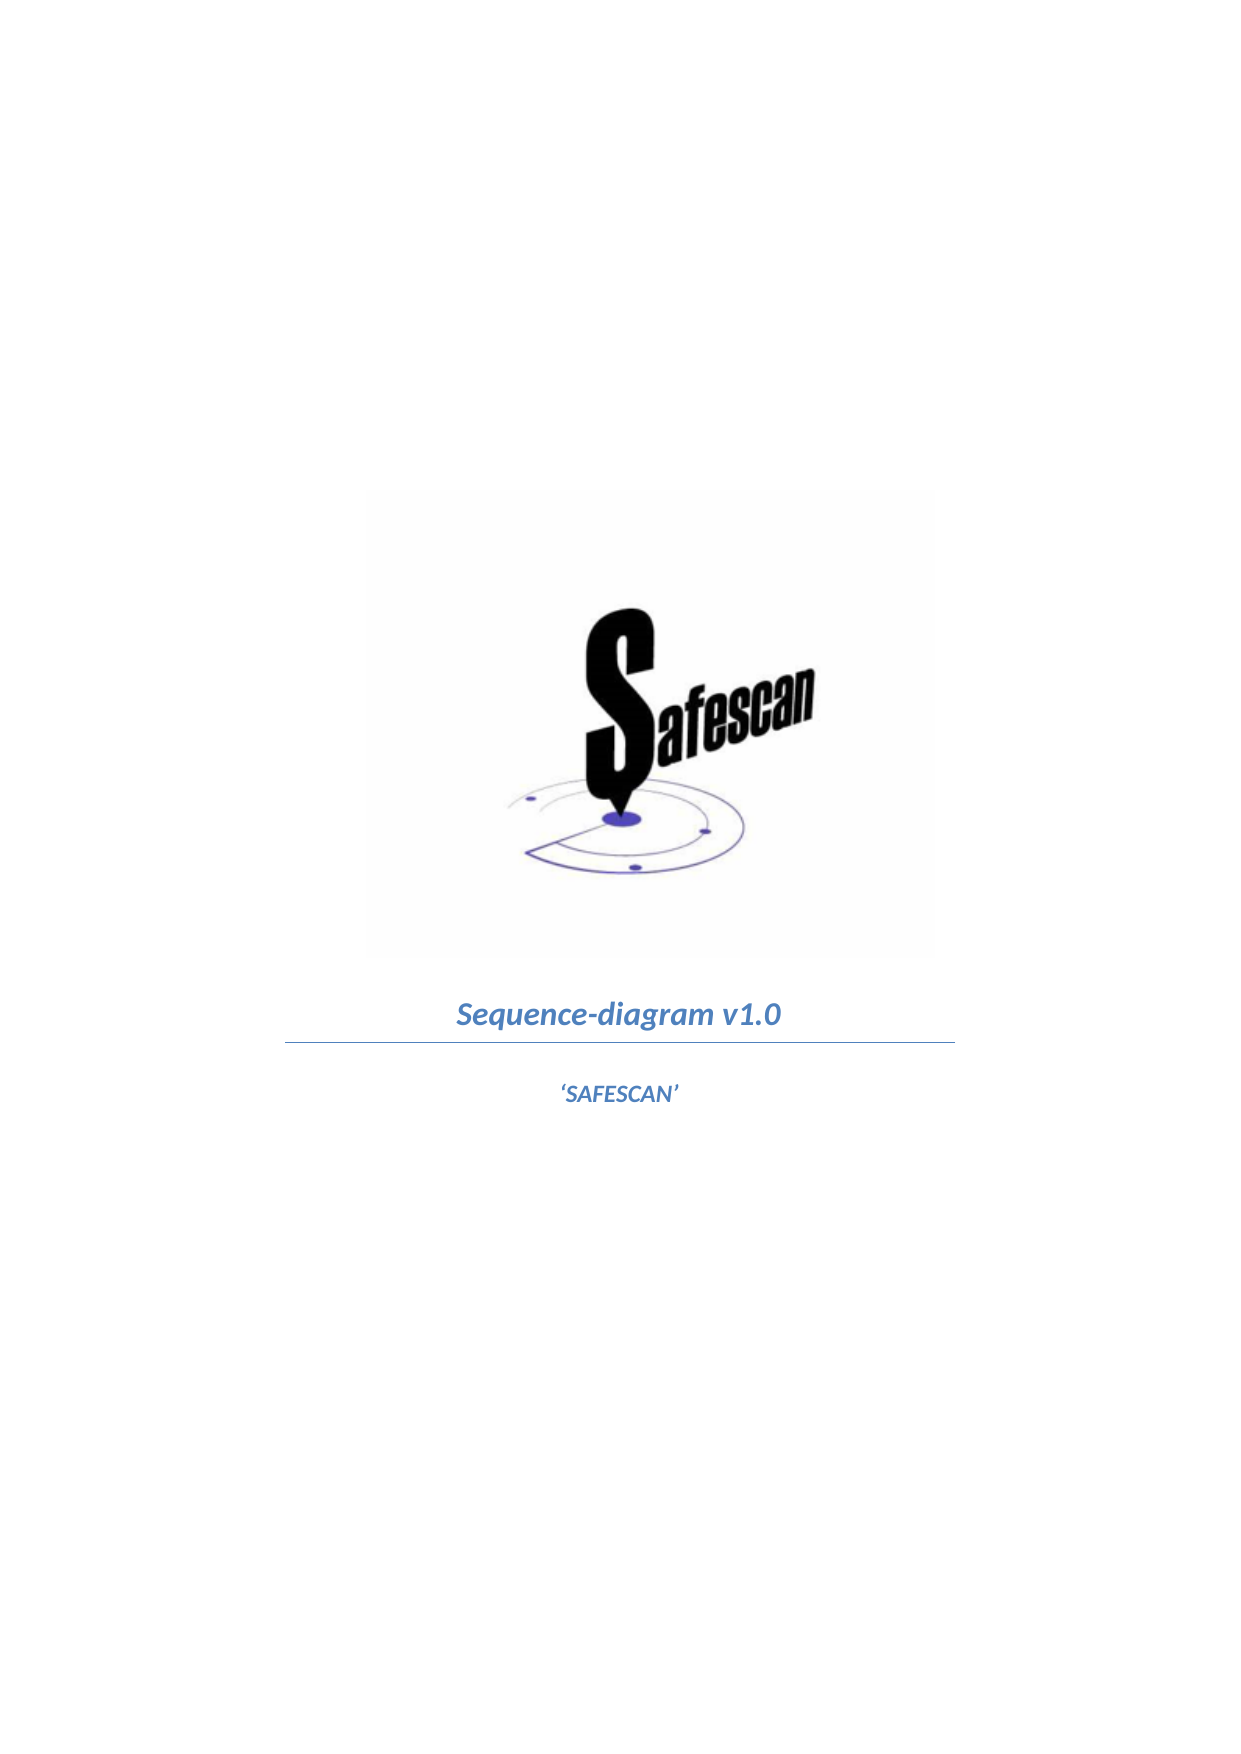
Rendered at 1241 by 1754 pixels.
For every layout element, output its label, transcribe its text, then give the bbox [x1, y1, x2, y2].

text Sequence-diagram v1.0 [285, 773, 955, 1042]
text ‘SAFESCAN’ [187, 1078, 1053, 1109]
picture [365, 490, 936, 958]
